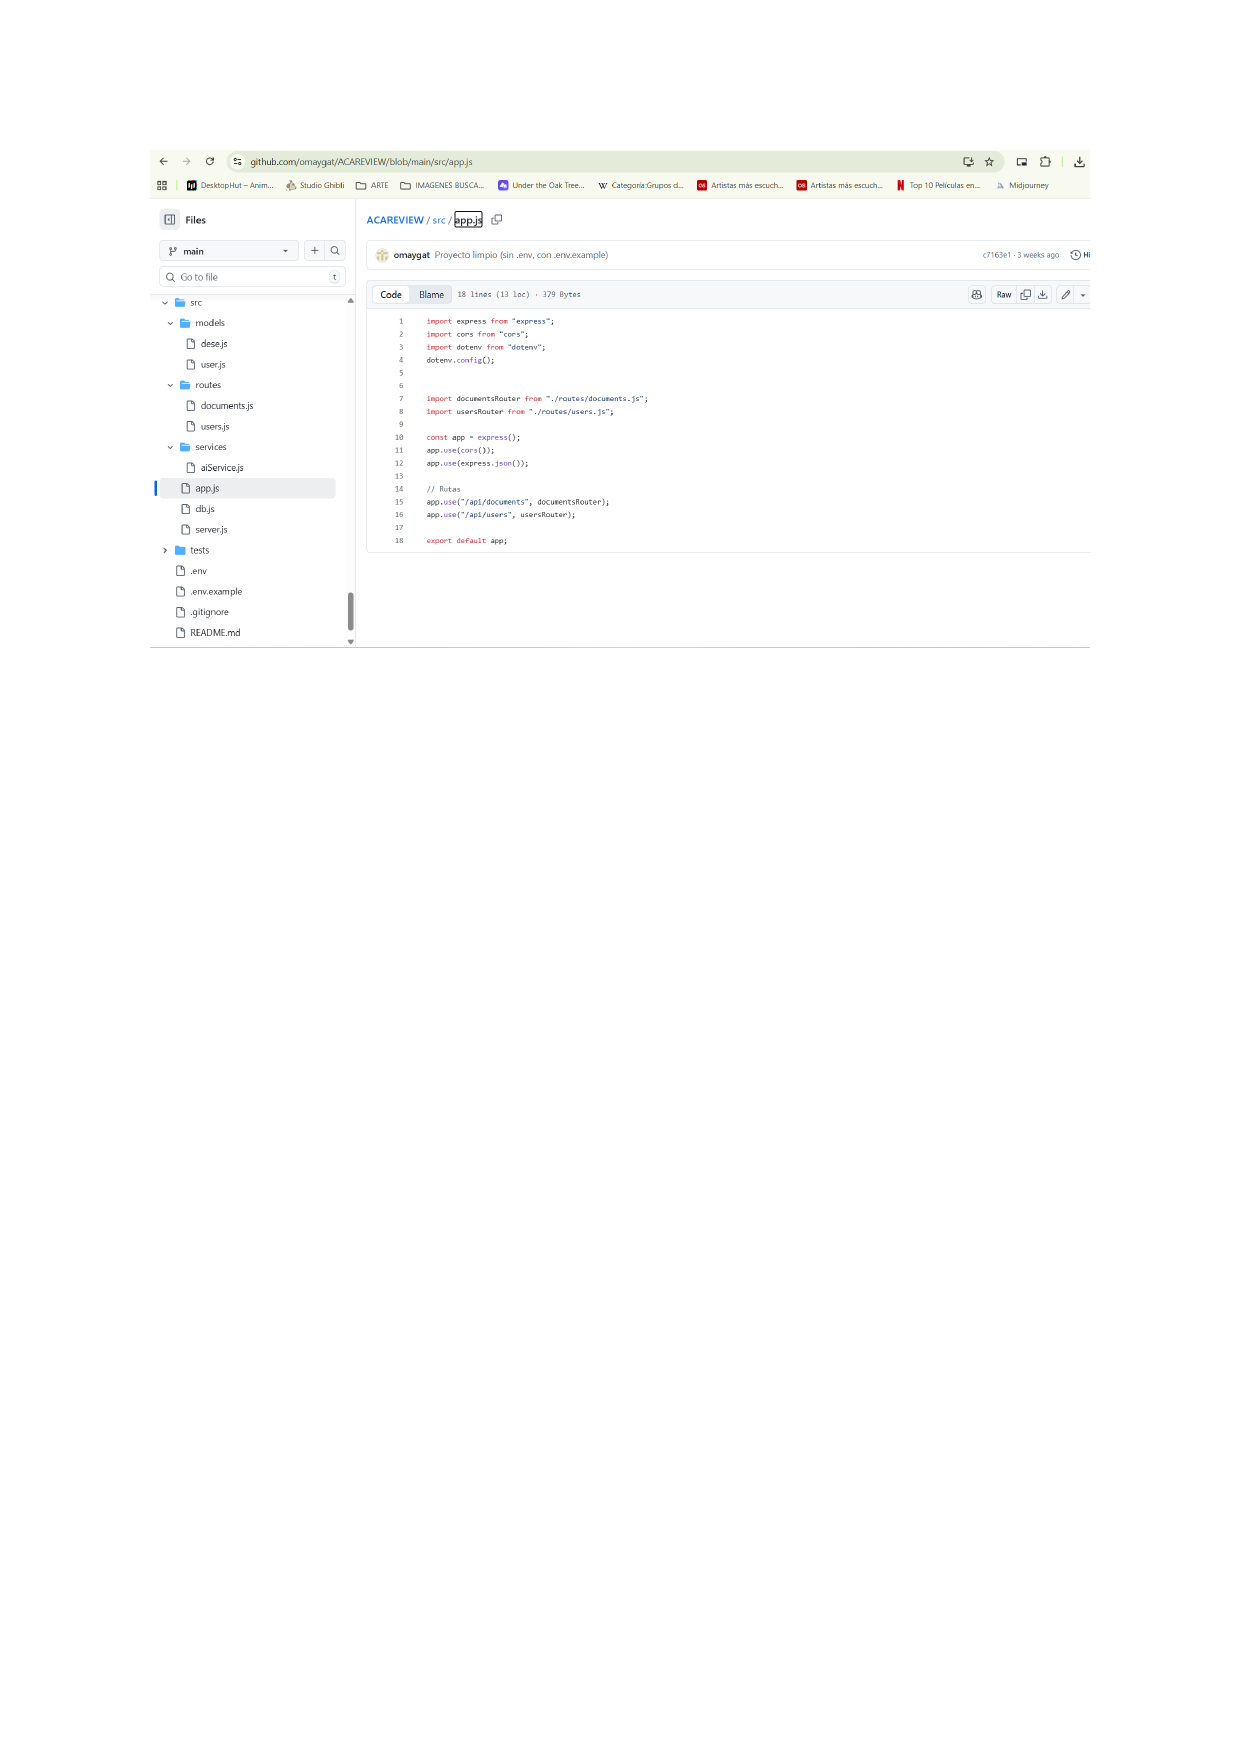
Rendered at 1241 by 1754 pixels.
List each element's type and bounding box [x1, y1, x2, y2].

picture [150, 150, 1091, 648]
